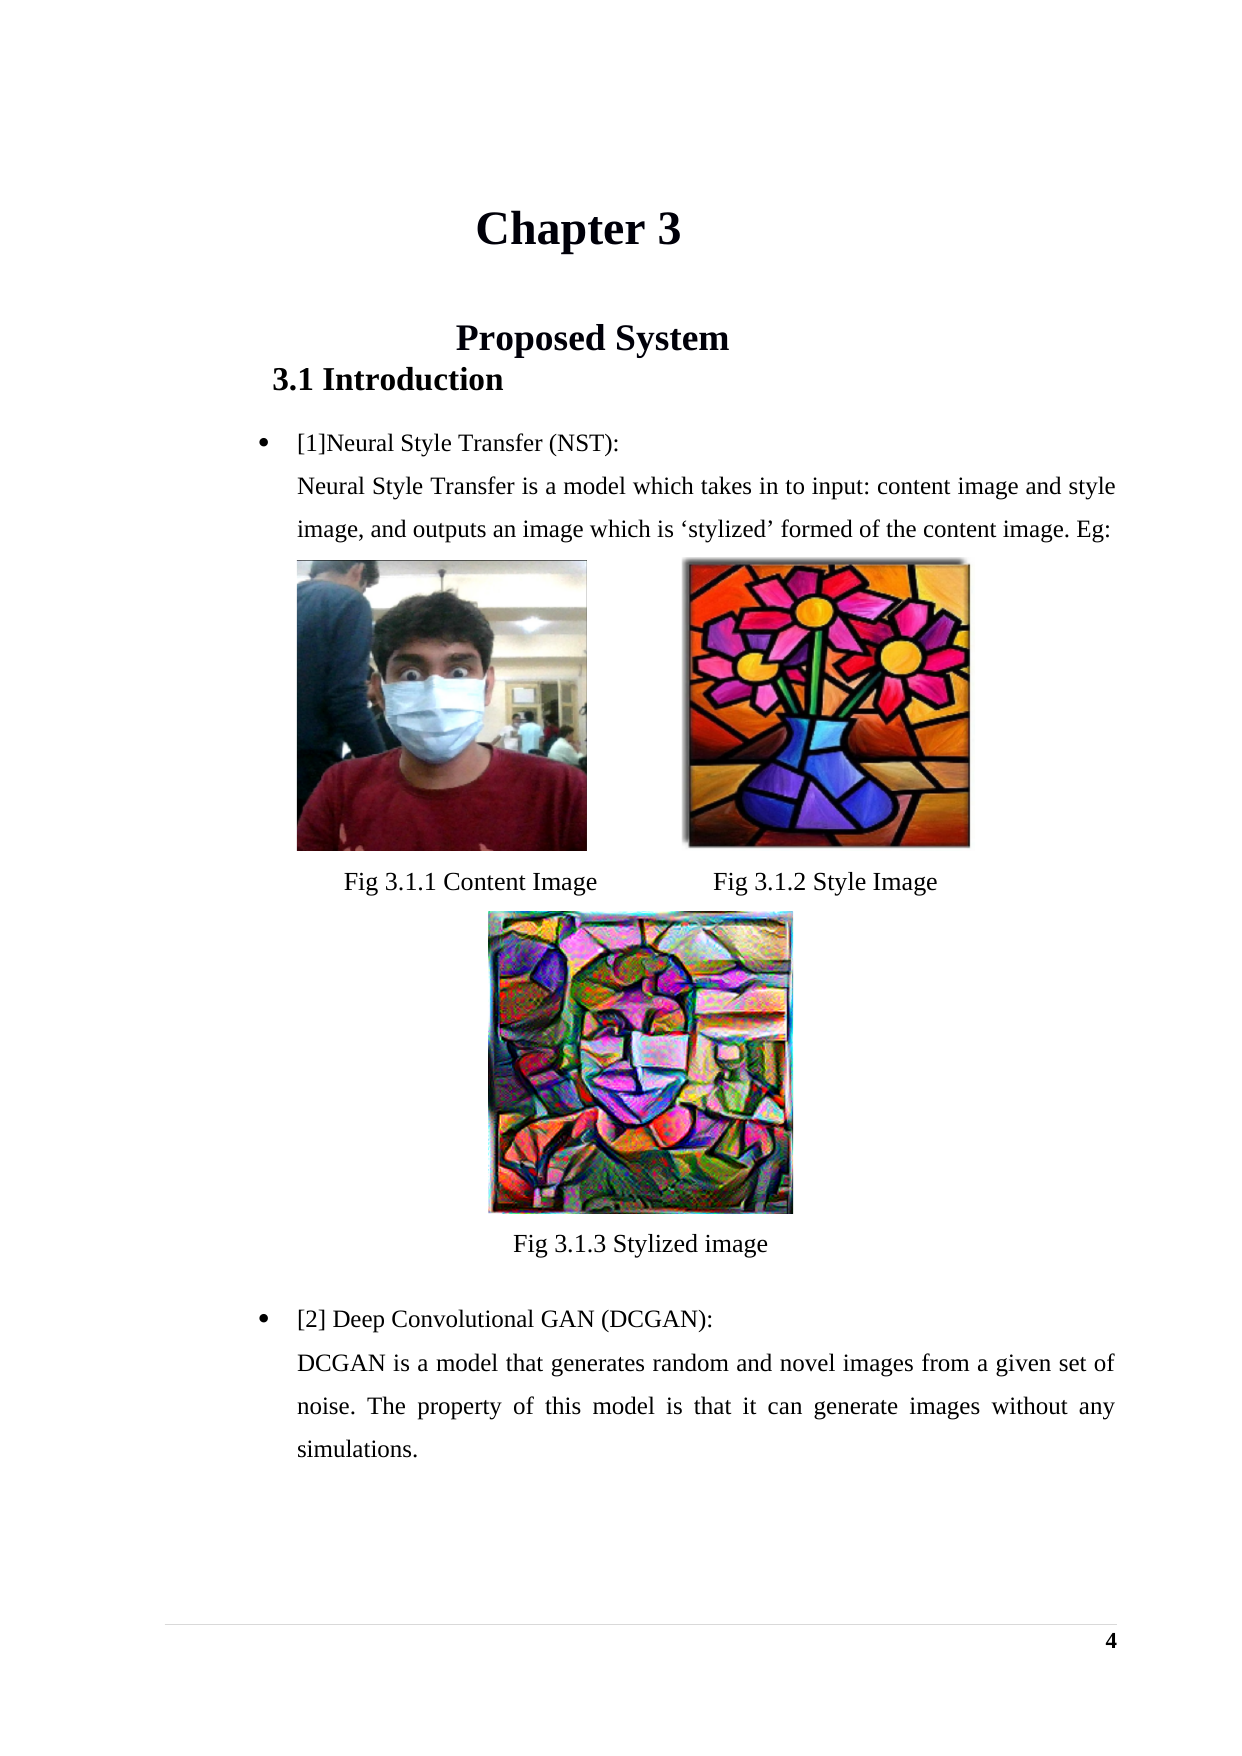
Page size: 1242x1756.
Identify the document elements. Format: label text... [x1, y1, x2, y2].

picture [681, 557, 976, 851]
picture [296, 560, 587, 851]
text DCGAN is a model that generates random and novel images from a given set of noise. The property of this model is that it can generate images without any simulations. [297, 1348, 1117, 1463]
text Neural Style Transfer is a model which takes in to input: content image and style image, and outputs an image which is ‘stylized’ formed of the content image. Eg: [297, 471, 1117, 543]
list [2] Deep Convolutional GAN (DCGAN): [259, 1304, 1117, 1333]
subtitle Chapter 3 [475, 200, 1117, 255]
subtitle Proposed System [456, 316, 1117, 359]
text Fig 3.1.3 Stylized image [164, 1228, 1117, 1258]
picture [488, 911, 794, 1214]
text Fig 3.1.1 Content Image Fig 3.1.2 Style Image [164, 866, 1117, 896]
list [1]Neural Style Transfer (NST): [259, 428, 1117, 457]
subtitle 3.1 Introduction [272, 359, 1117, 397]
